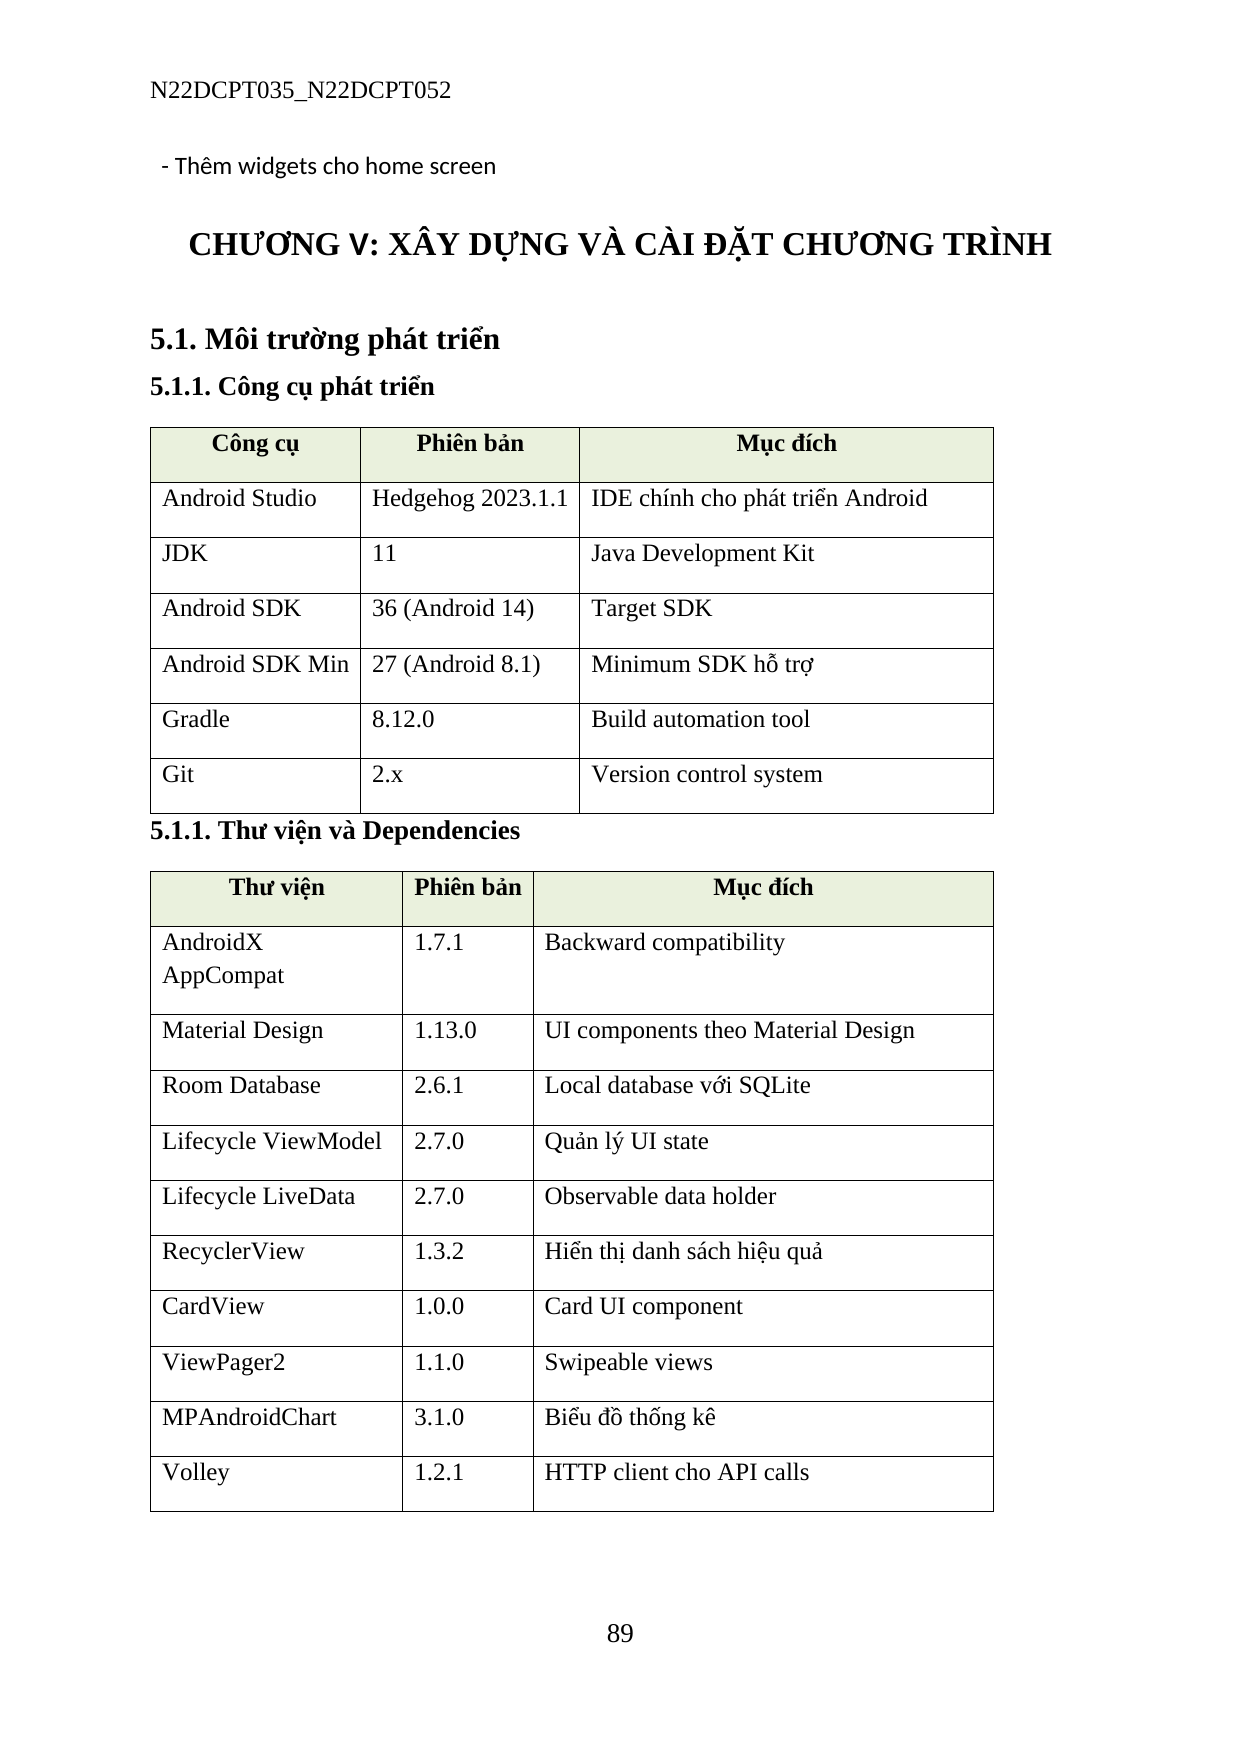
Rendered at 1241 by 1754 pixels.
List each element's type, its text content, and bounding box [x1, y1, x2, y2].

table_cell 8.12.0 [361, 704, 579, 758]
table_header Mục đích [534, 872, 993, 926]
table_cell 1.1.0 [403, 1347, 533, 1401]
table_cell 2.7.0 [403, 1126, 533, 1180]
table_cell Target SDK [580, 594, 993, 648]
table_cell Version control system [580, 759, 993, 813]
subtitle CHƯƠNG V: XÂY DỰNG VÀ CÀI ĐẶT CHƯƠNG TRÌNH [150, 222, 1090, 263]
table_cell Android SDK Min [151, 649, 360, 703]
table_cell ViewPager2 [151, 1347, 402, 1401]
table_cell Minimum SDK hỗ trợ [580, 649, 993, 703]
table_header Thư viện [151, 872, 402, 926]
table_cell Build automation tool [580, 704, 993, 758]
table_cell Hiển thị danh sách hiệu quả [534, 1236, 993, 1290]
table_cell Java Development Kit [580, 538, 993, 592]
subtitle 5.1. Môi trường phát triển [150, 321, 1090, 357]
text - Thêm widgets cho home screen [150, 150, 1090, 181]
table_cell Swipeable views [534, 1347, 993, 1401]
table_cell Git [151, 759, 360, 813]
table_cell Quản lý UI state [534, 1126, 993, 1180]
table_cell Biểu đồ thống kê [534, 1402, 993, 1456]
table_cell 1.2.1 [403, 1457, 533, 1511]
table_cell Room Database [151, 1071, 402, 1125]
table_cell 1.13.0 [403, 1015, 533, 1069]
table_cell JDK [151, 538, 360, 592]
table_cell Gradle [151, 704, 360, 758]
table_cell Hedgehog 2023.1.1 [361, 483, 579, 537]
table_cell IDE chính cho phát triển Android [580, 483, 993, 537]
table_cell Lifecycle LiveData [151, 1181, 402, 1235]
table_cell 1.7.1 [403, 927, 533, 1014]
table_cell AndroidX AppCompat [151, 927, 402, 1014]
table_header Mục đích [580, 428, 993, 482]
table_header Phiên bản [403, 872, 533, 926]
table_cell 2.6.1 [403, 1071, 533, 1125]
table_cell 36 (Android 14) [361, 594, 579, 648]
table_cell Local database với SQLite [534, 1071, 993, 1125]
table_cell Material Design [151, 1015, 402, 1069]
table_cell UI components theo Material Design [534, 1015, 993, 1069]
table_header Phiên bản [361, 428, 579, 482]
table_cell 27 (Android 8.1) [361, 649, 579, 703]
table_cell 1.3.2 [403, 1236, 533, 1290]
table_cell Android SDK [151, 594, 360, 648]
table_cell HTTP client cho API calls [534, 1457, 993, 1511]
table_cell Observable data holder [534, 1181, 993, 1235]
table_cell 11 [361, 538, 579, 592]
text 5.1.1. Công cụ phát triển [150, 370, 1090, 401]
table_cell 2.7.0 [403, 1181, 533, 1235]
table_cell Android Studio [151, 483, 360, 537]
table_cell 1.0.0 [403, 1291, 533, 1346]
table_cell 2.x [361, 759, 579, 813]
table_cell Backward compatibility [534, 927, 993, 1014]
table_cell Lifecycle ViewModel [151, 1126, 402, 1180]
table_header Công cụ [151, 428, 360, 482]
table_cell RecyclerView [151, 1236, 402, 1290]
text 5.1.1. Thư viện và Dependencies [150, 814, 1090, 845]
table_cell Card UI component [534, 1291, 993, 1346]
table_cell CardView [151, 1291, 402, 1346]
table_cell Volley [151, 1457, 402, 1511]
table_cell 3.1.0 [403, 1402, 533, 1456]
table_cell MPAndroidChart [151, 1402, 402, 1456]
